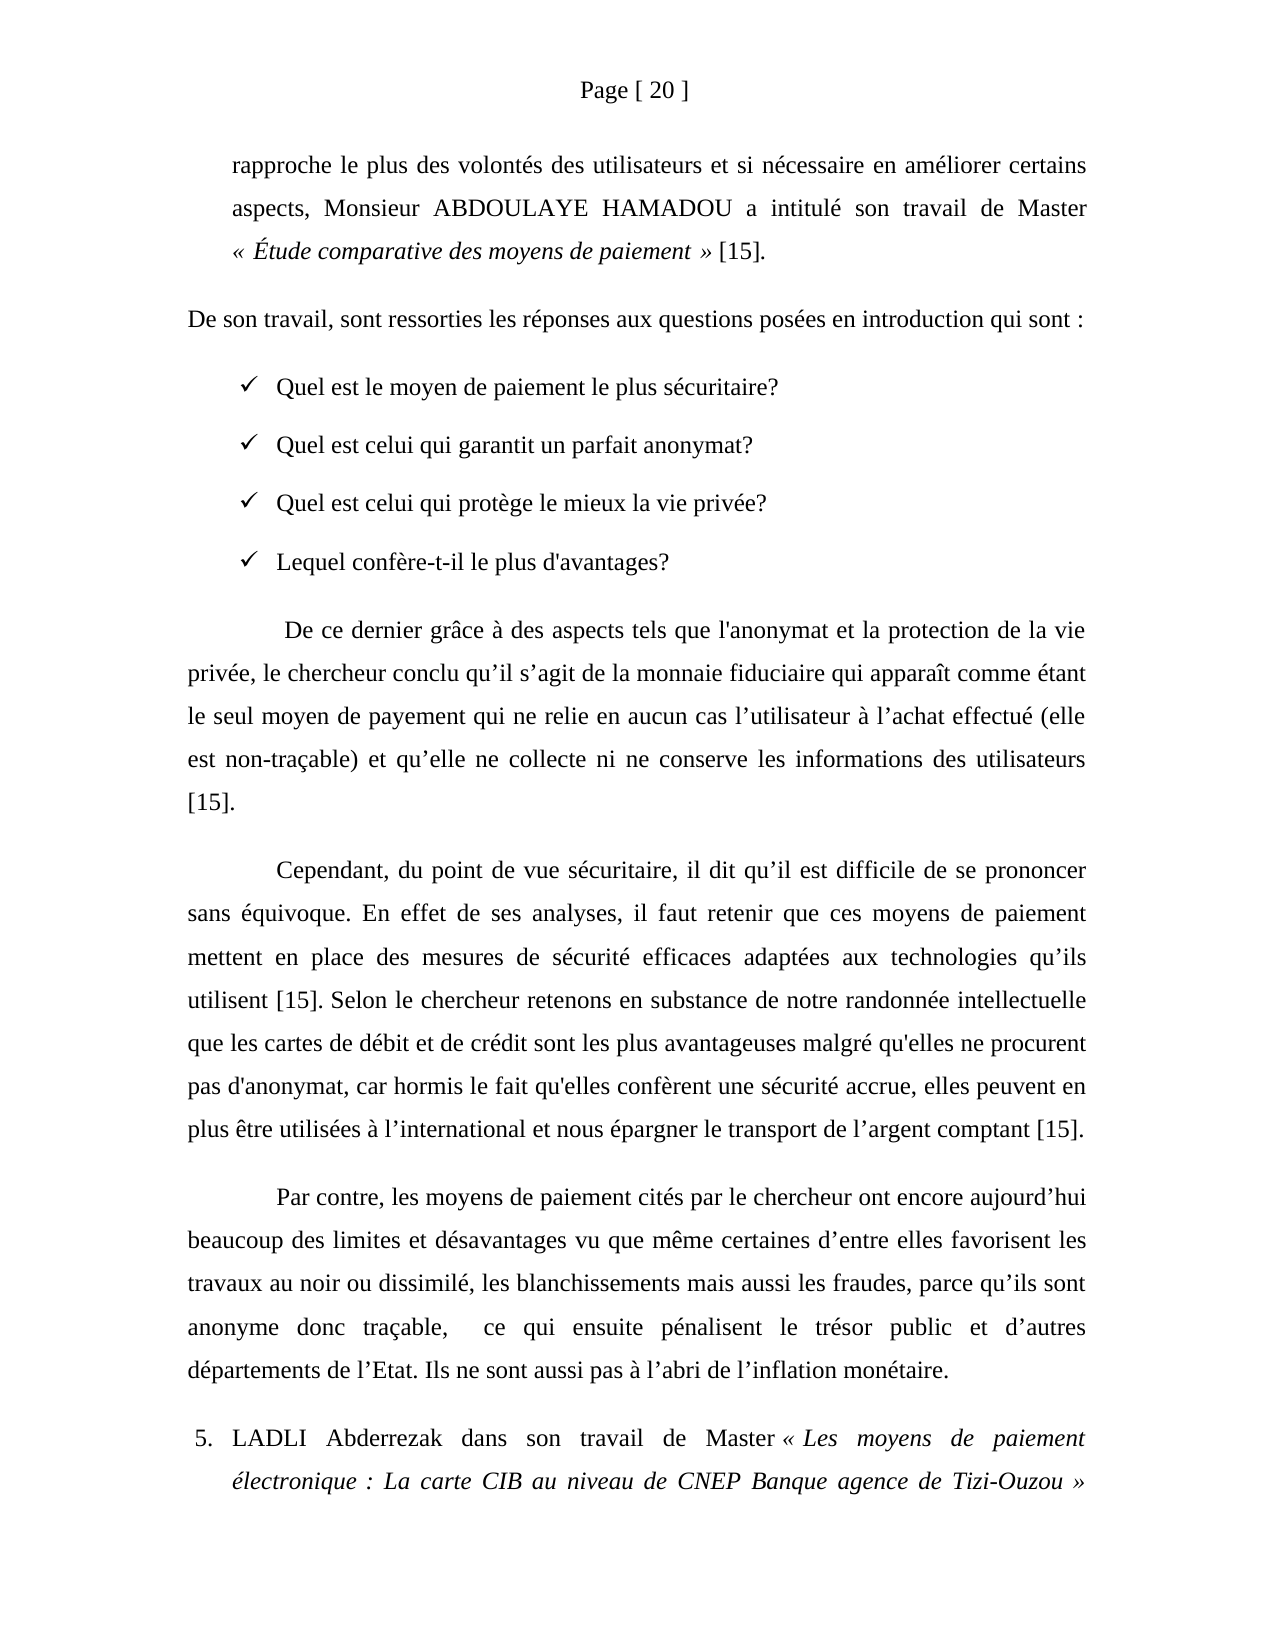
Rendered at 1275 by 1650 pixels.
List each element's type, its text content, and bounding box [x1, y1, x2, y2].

text De son travail, sont ressorties les réponses aux questions posées en introduction qui sont : [187, 304, 1087, 333]
text Par contre, les moyens de paiement cités par le chercheur ont encore aujourd’hui beaucoup des limites et désavantages vu que même certaines d’entre elles favorisent les travaux au noir ou dissimilé, les blanchissements mais aussi les fraudes, parce qu’ils sont anonyme donc traçable, ce qui ensuite pénalisent le trésor public et d’autres départements de l’Etat. Ils ne sont aussi pas à l’abri de l’inflation monétaire. [187, 1182, 1087, 1383]
list Quel est le moyen de paiement le plus sécuritaire? [239, 372, 1087, 401]
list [194, 150, 1087, 265]
text De ce dernier grâce à des aspects tels que l'anonymat et la protection de la vie privée, le chercheur conclu qu’il s’agit de la monnaie fiduciaire qui apparaît comme étant le seul moyen de payement qui ne relie en aucun cas l’utilisateur à l’achat effectué (elle est non-traçable) et qu’elle ne collecte ni ne conserve les informations des utilisateurs. [187, 615, 1087, 816]
text Cependant, du point de vue sécuritaire, il dit qu’il est difficile de se prononcer sans équivoque. En effet de ses analyses, il faut retenir que ces moyens de paiement mettent en place des mesures de sécurité efficaces adaptées aux technologies qu’ils utilisent . Selon le chercheur retenons en substance de notre randonnée intellectuelle que les cartes de débit et de crédit sont les plus avantageuses malgré qu'elles ne procurent pas d'anonymat, car hormis le fait qu'elles confèrent une sécurité accrue, elles peuvent en plus être utilisées à l’international et nous épargner le transport de l’argent comptant. [187, 855, 1087, 1143]
list Quel est celui qui protège le mieux la vie privée? [239, 488, 1087, 517]
list Quel est celui qui garantit un parfait anonymat? [239, 431, 1087, 459]
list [194, 1423, 1087, 1495]
list Lequel confère-t-il le plus d'avantages? [239, 547, 1087, 575]
